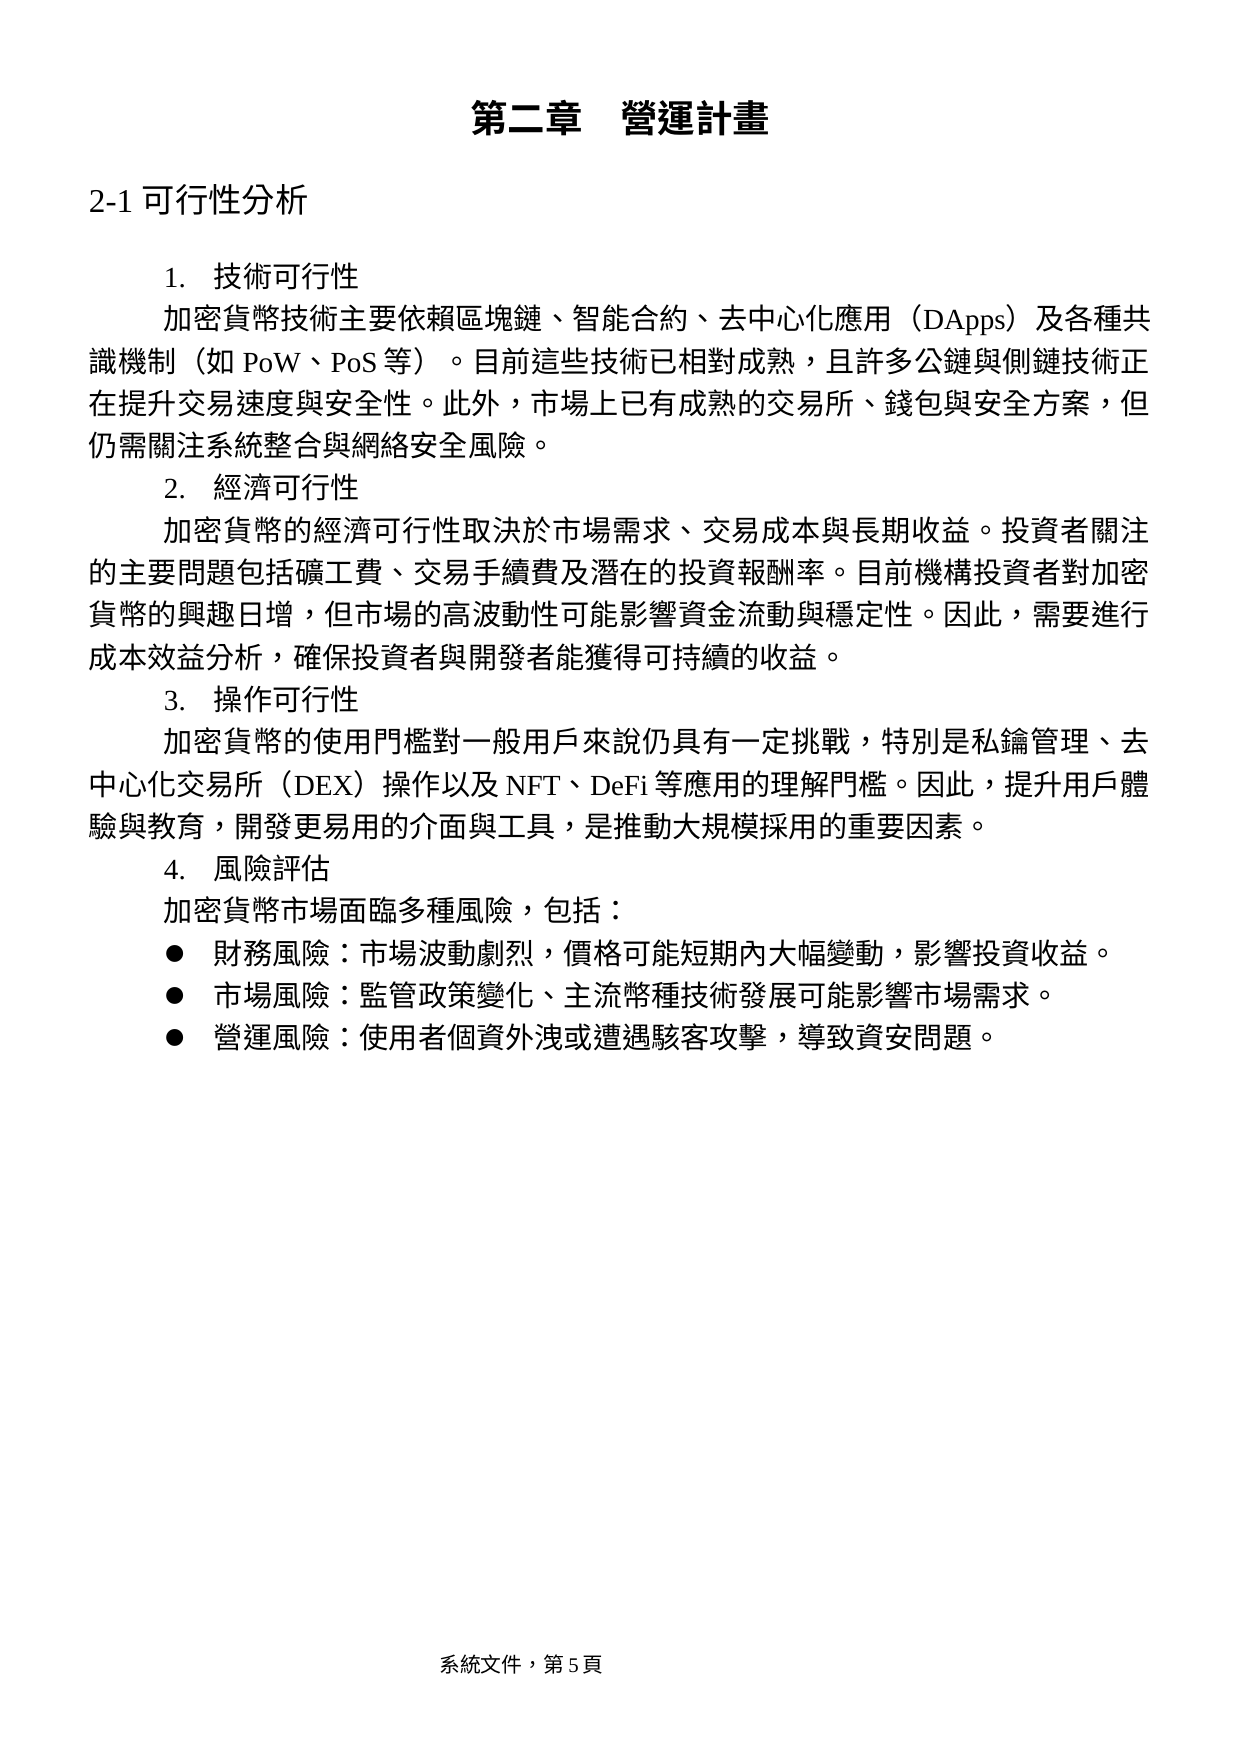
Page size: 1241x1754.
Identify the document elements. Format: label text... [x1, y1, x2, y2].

text 第二章 營運計畫 [89, 89, 1152, 143]
text 加密貨幣市場面臨多種風險，包括： [89, 888, 1152, 930]
list 經濟可行性 [164, 465, 1152, 507]
text 加密貨幣技術主要依賴區塊鏈、智能合約、去中心化應用（DApps）及各種共識機制（如PoW、PoS等）。目前這些技術已相對成熟，且許多公鏈與側鏈技術正在提升交易速度與安全性。此外，市場上已有成熟的交易所、錢包與安全方案，但仍需關注系統整合與網絡安全風險。 [89, 296, 1152, 465]
list 技術可行性 [164, 254, 1152, 296]
list 風險評估 [164, 846, 1152, 888]
list 操作可行性 [164, 677, 1152, 719]
text 加密貨幣的經濟可行性取決於市場需求、交易成本與長期收益。投資者關注的主要問題包括礦工費、交易手續費及潛在的投資報酬率。目前機構投資者對加密貨幣的興趣日增，但市場的高波動性可能影響資金流動與穩定性。因此，需要進行成本效益分析，確保投資者與開發者能獲得可持續的收益。 [89, 507, 1152, 677]
text 加密貨幣的使用門檻對一般用戶來說仍具有一定挑戰，特別是私鑰管理、去中心化交易所（DEX）操作以及NFT、DeFi等應用的理解門檻。因此，提升用戶體驗與教育，開發更易用的介面與工具，是推動大規模採用的重要因素。 [89, 719, 1152, 846]
list 營運風險：使用者個資外洩或遭遇駭客攻擊，導致資安問題。 [164, 1015, 1152, 1057]
text 2-1 可行性分析 [89, 174, 1152, 222]
list 市場風險：監管政策變化、主流幣種技術發展可能影響市場需求。 [164, 973, 1152, 1015]
list 財務風險：市場波動劇烈，價格可能短期內大幅變動，影響投資收益。 [164, 930, 1152, 973]
